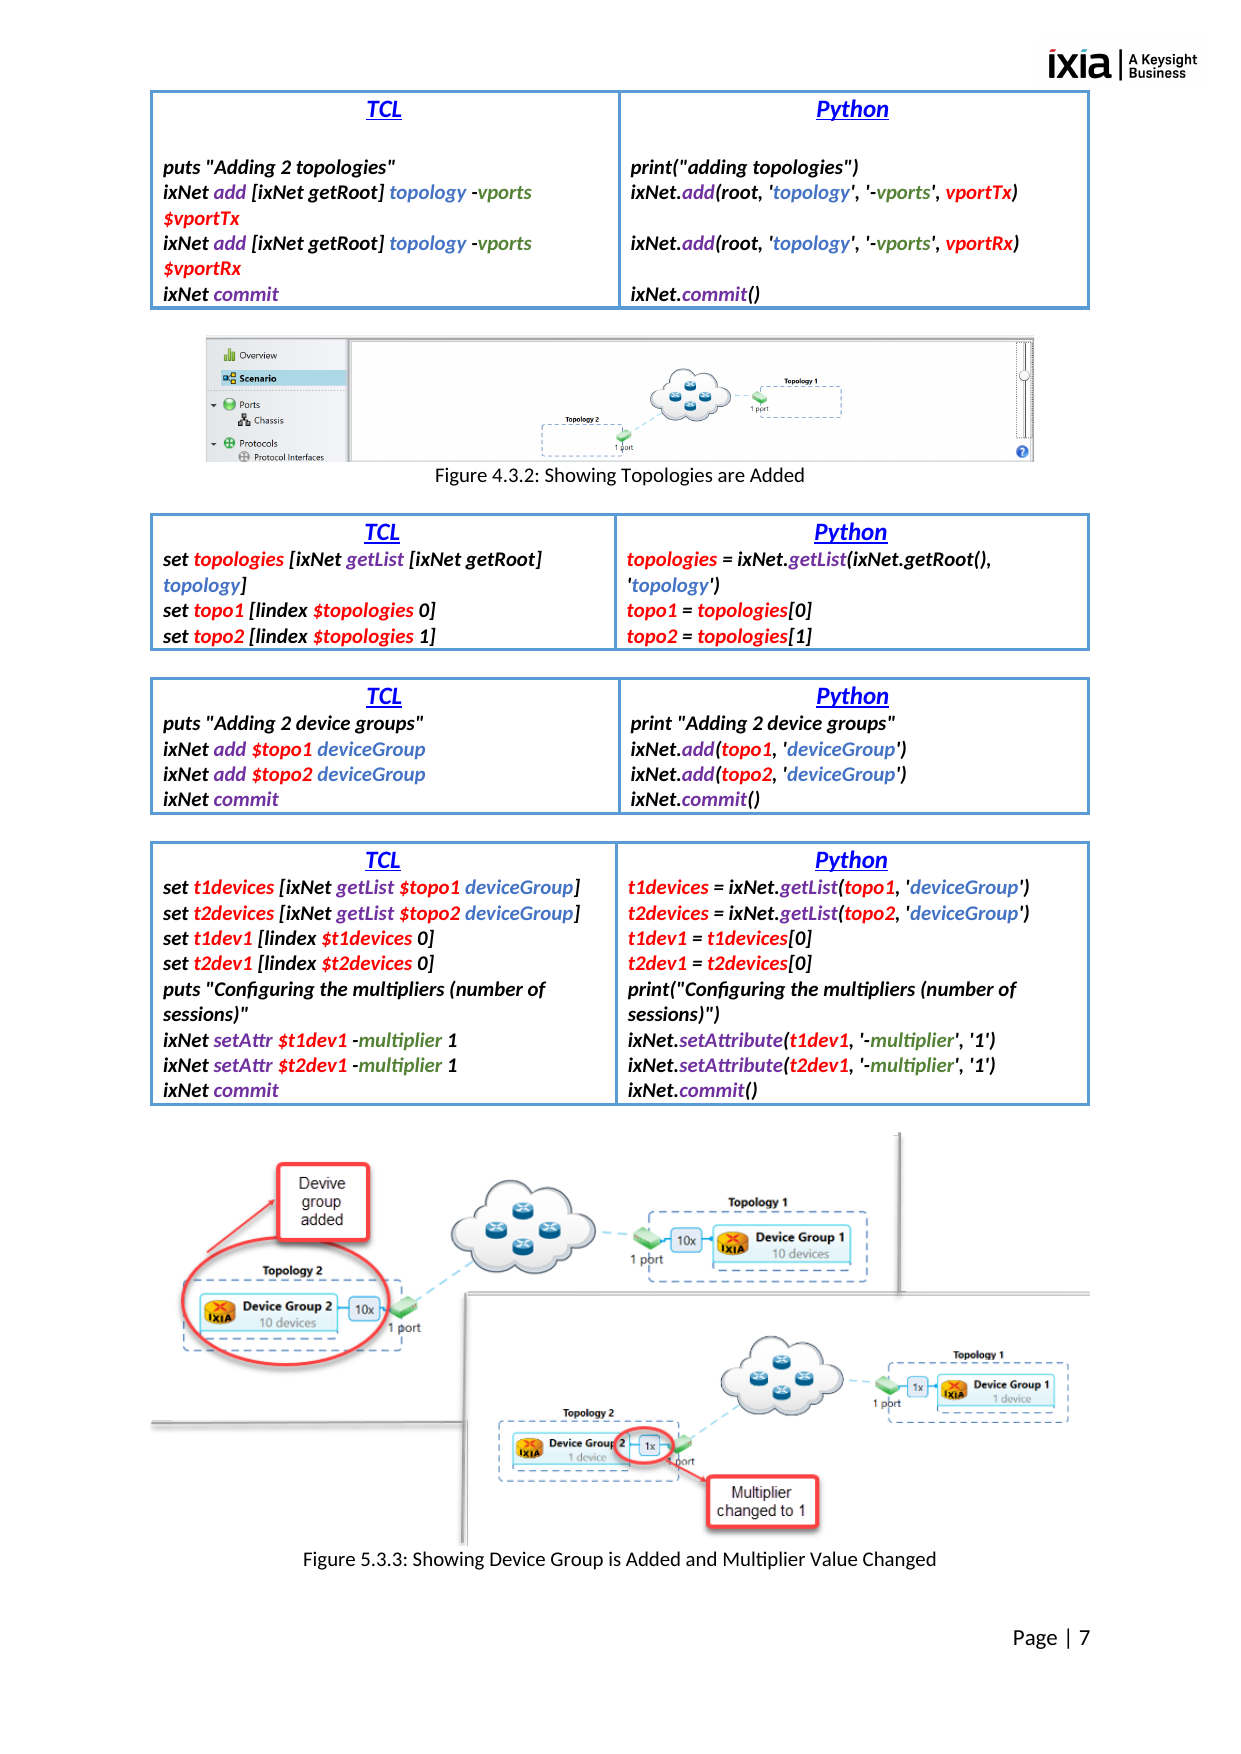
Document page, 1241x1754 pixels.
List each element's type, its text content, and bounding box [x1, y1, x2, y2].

picture [1037, 37, 1207, 88]
picture [205, 335, 1035, 462]
picture [150, 1131, 1090, 1546]
table_header Python print("adding topologies") ixNet.add(root, 'topology', '-vports', vportTx) ixNet.add(root, 'topology', '-vports', vportRx) ixNet.commit() [621, 93, 1087, 306]
table_header TCL puts "Adding 2 device groups" ixNet add $topo1 deviceGroup ixNet add $topo2 deviceGroup ixNet commit [153, 680, 618, 812]
table_header Python t1devices = ixNet.getList(topo1, 'deviceGroup') t2devices = ixNet.getList(topo2, 'deviceGroup') t1dev1 = t1devices[0] t2dev1 = t2devices[0] print("Configuring the multipliers (number of sessions)") ixNet.setAttribute(t1dev1, '-multiplier', '1') ixNet.setAttribute(t2dev1, '-multiplier', '1') ixNet.commit() [618, 844, 1087, 1103]
table_header TCL set t1devices [ixNet getList $topo1 deviceGroup] set t2devices [ixNet getList $topo2 deviceGroup] set t1dev1 [lindex $t1devices 0] set t2dev1 [lindex $t2devices 0] puts "Configuring the multipliers (number of sessions)" ixNet setAttr $t1dev1 -multiplier 1 ixNet setAttr $t2dev1 -multiplier 1 ixNet commit [153, 844, 615, 1103]
text Figure 4.3.2: Showing Topologies are Added [150, 462, 1090, 487]
table_header TCL set topologies [ixNet getList [ixNet getRoot] topology] set topo1 [lindex $topologies 0] set topo2 [lindex $topologies 1] [153, 516, 614, 648]
table_header TCL puts "Adding 2 topologies" ixNet add [ixNet getRoot] topology -vports $vportTx ixNet add [ixNet getRoot] topology -vports $vportRx ixNet commit [153, 93, 618, 306]
table_header Python topologies = ixNet.getList(ixNet.getRoot(), 'topology') topo1 = topologies[0] topo2 = topologies[1] [617, 516, 1087, 648]
table_header Python print "Adding 2 device groups" ixNet.add(topo1, 'deviceGroup') ixNet.add(topo2, 'deviceGroup') ixNet.commit() [621, 680, 1087, 812]
text Figure 5.3.3: Showing Device Group is Added and Multiplier Value Changed [150, 1546, 1090, 1571]
